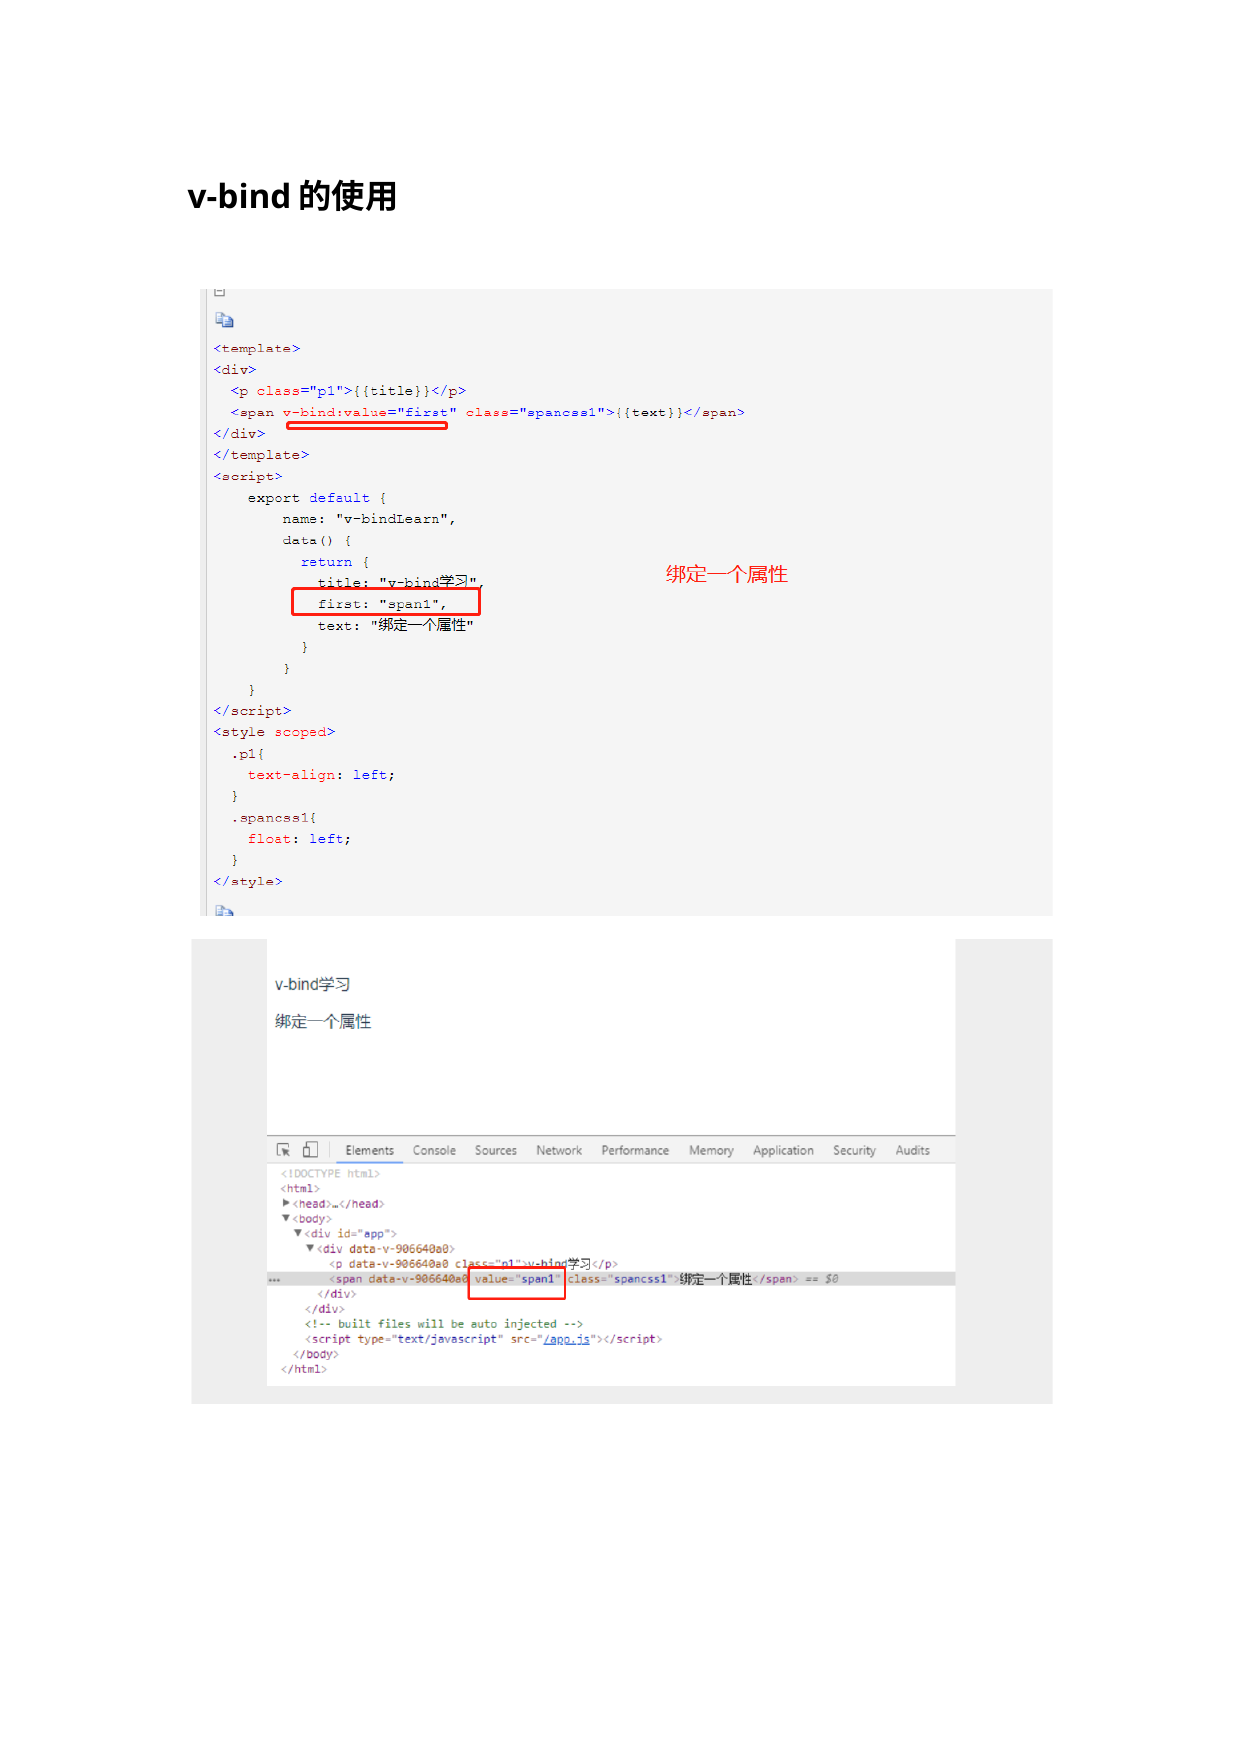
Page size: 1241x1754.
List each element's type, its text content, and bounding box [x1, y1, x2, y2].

picture [187, 289, 1053, 916]
picture [187, 939, 1053, 1404]
subtitle v-bind的使用 [187, 162, 1053, 227]
